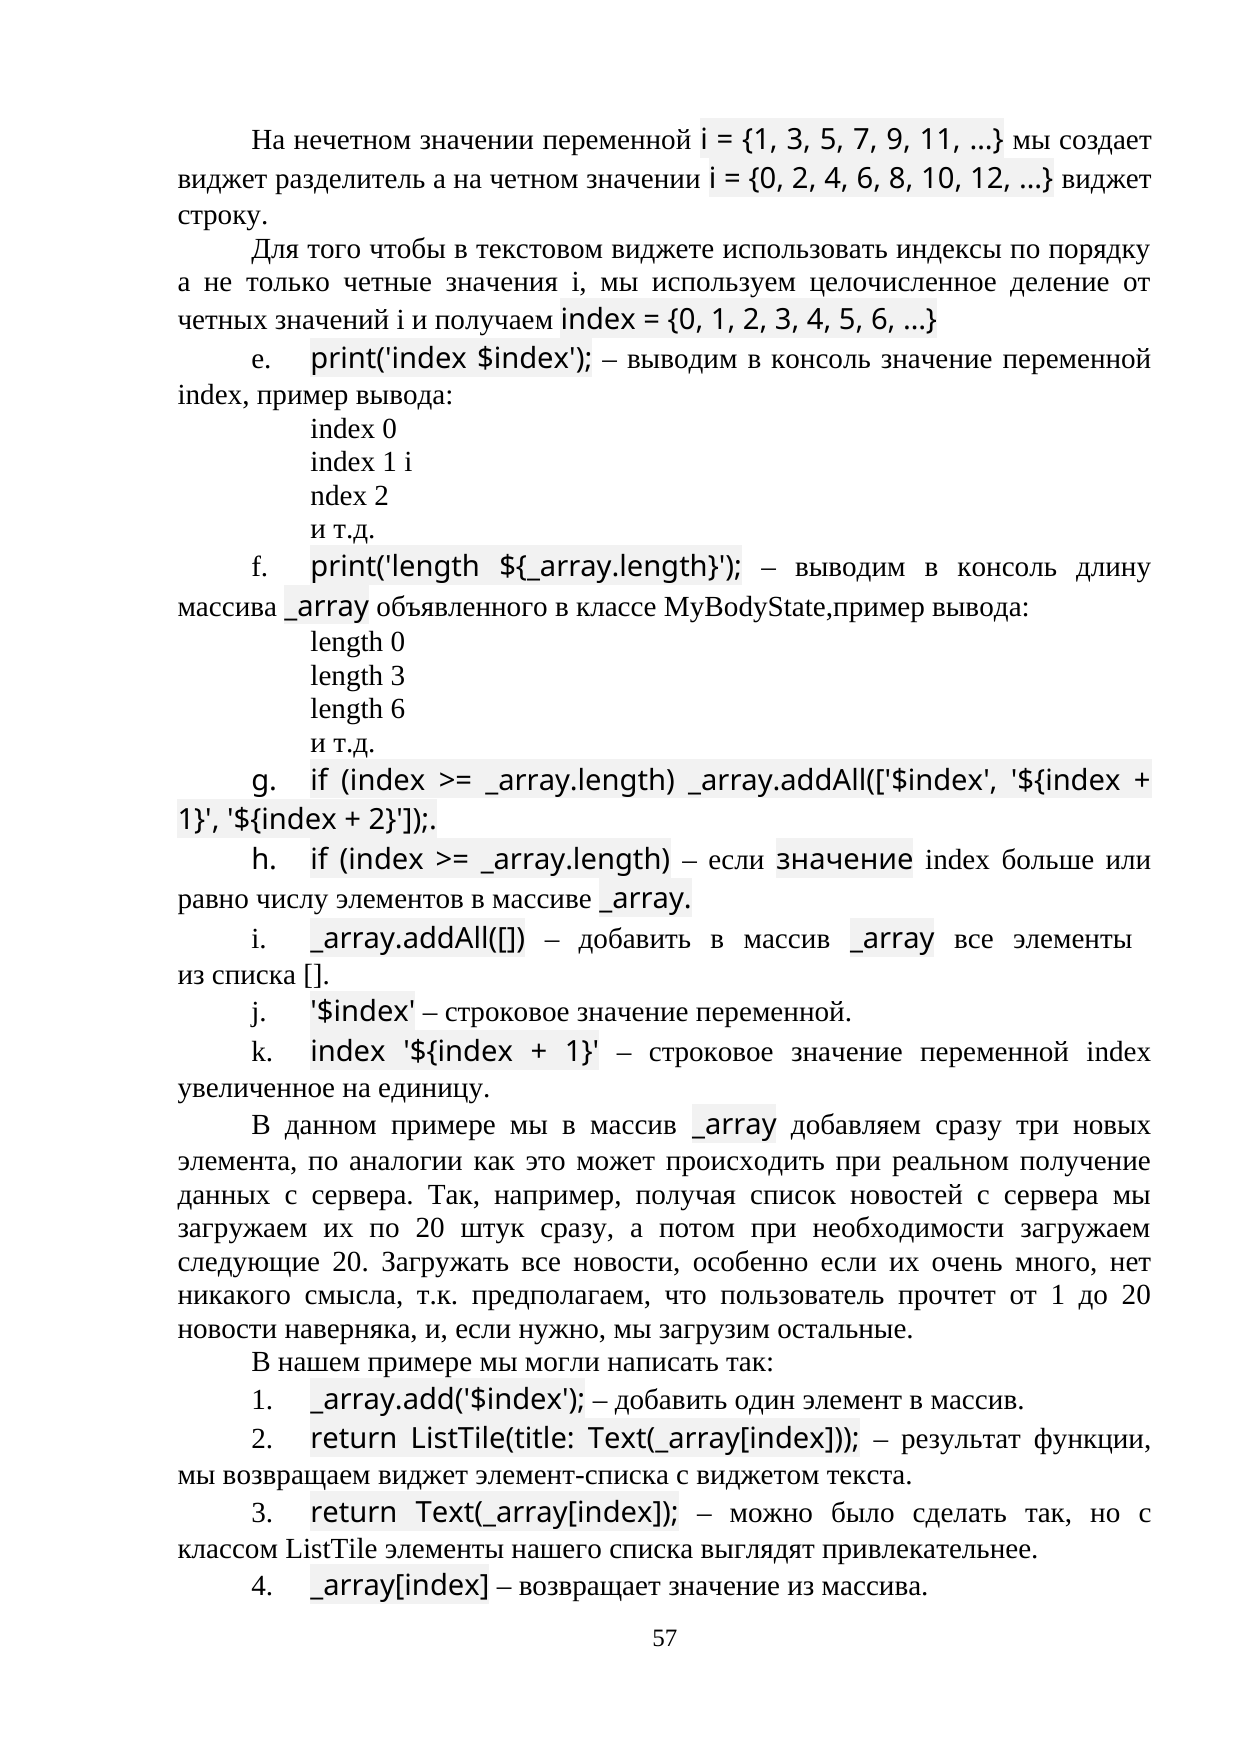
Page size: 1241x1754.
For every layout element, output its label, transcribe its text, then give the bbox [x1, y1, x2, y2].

list if (index >= _array.length) _array.addAll(['$index', '${index + 1}', '${index + 2}']);. [177, 759, 1152, 838]
text length 0 [177, 624, 1152, 658]
text и т.д. [177, 512, 1152, 545]
text В нашем примере мы могли написать так: [177, 1344, 1152, 1378]
text index 1 i [177, 444, 1152, 478]
list _array.addAll([]) – добавить в массив _array все элементы из списка []. [177, 917, 1152, 991]
list _array[index] – возвращает значение из массива. [177, 1564, 310, 1604]
list _array[index] – возвращает значение из массива. [489, 1564, 1152, 1604]
text index 0 [177, 411, 1152, 444]
list _array.add('$index'); – добавить один элемент в массив. [177, 1378, 310, 1418]
text length 6 [177, 692, 1152, 725]
list if (index >= _array.length) – если значение index больше или равно числу элементов в массиве _array. [177, 838, 599, 917]
text В данном примере мы в массив _array добавляем сразу три новых элемента, по аналогии как это может происходить при реальном получение данных с сервера. Так, например, получая список новостей с сервера мы загружаем их по 20 штук сразу, а потом при необходимости загружаем следующие 20. Загружать все новости, особенно если их очень много, нет никакого смысла, т.к. предполагаем, что пользователь прочтет от 1 до 20 новости наверняка, и, если нужно, мы загрузим остальные. [177, 1104, 1152, 1344]
text length 3 [177, 658, 1152, 692]
list _array.add('$index'); – добавить один элемент в массив. [585, 1378, 1152, 1418]
list index '${index + 1}' – строковое значение переменной index увеличенное на единицу. [177, 1030, 1152, 1104]
list if (index >= _array.length) – если значение index больше или равно числу элементов в массиве _array. [671, 838, 1152, 917]
list '$index' – строковое значение переменной. [177, 991, 310, 1030]
list print('index $index'); – выводим в консоль значение переменной index, пример вывода: [177, 338, 1152, 411]
text и т.д. [177, 725, 1152, 759]
text Для того чтобы в текстовом виджете использовать индексы по порядку а не только четные значения i, мы используем целочисленное деление от четных значений i и получаем index = {0, 1, 2, 3, 4, 5, 6, …} [177, 231, 1152, 338]
text ndex 2 [177, 478, 1152, 512]
text На нечетном значении переменной i = {1, 3, 5, 7, 9, 11, …} мы создает виджет разделитель а на четном значении i = {0, 2, 4, 6, 8, 10, 12, …} виджет строку. [177, 118, 1152, 231]
list return Text(_array[index]); – можно было сделать так, но с классом ListTile элементы нашего списка выглядят привлекательнее. [177, 1491, 1152, 1564]
list print('length ${_array.length}'); – выводим в консоль длину массива _array объявленного в классе MyBodyState,пример вывода: [369, 545, 1152, 624]
list '$index' – строковое значение переменной. [415, 991, 1152, 1030]
list return ListTile(title: Text(_array[index])); – результат функции, мы возвращаем виджет элемент-списка с виджетом текста. [177, 1418, 1152, 1491]
list print('length ${_array.length}'); – выводим в консоль длину массива _array объявленного в классе MyBodyState,пример вывода: [177, 545, 310, 624]
